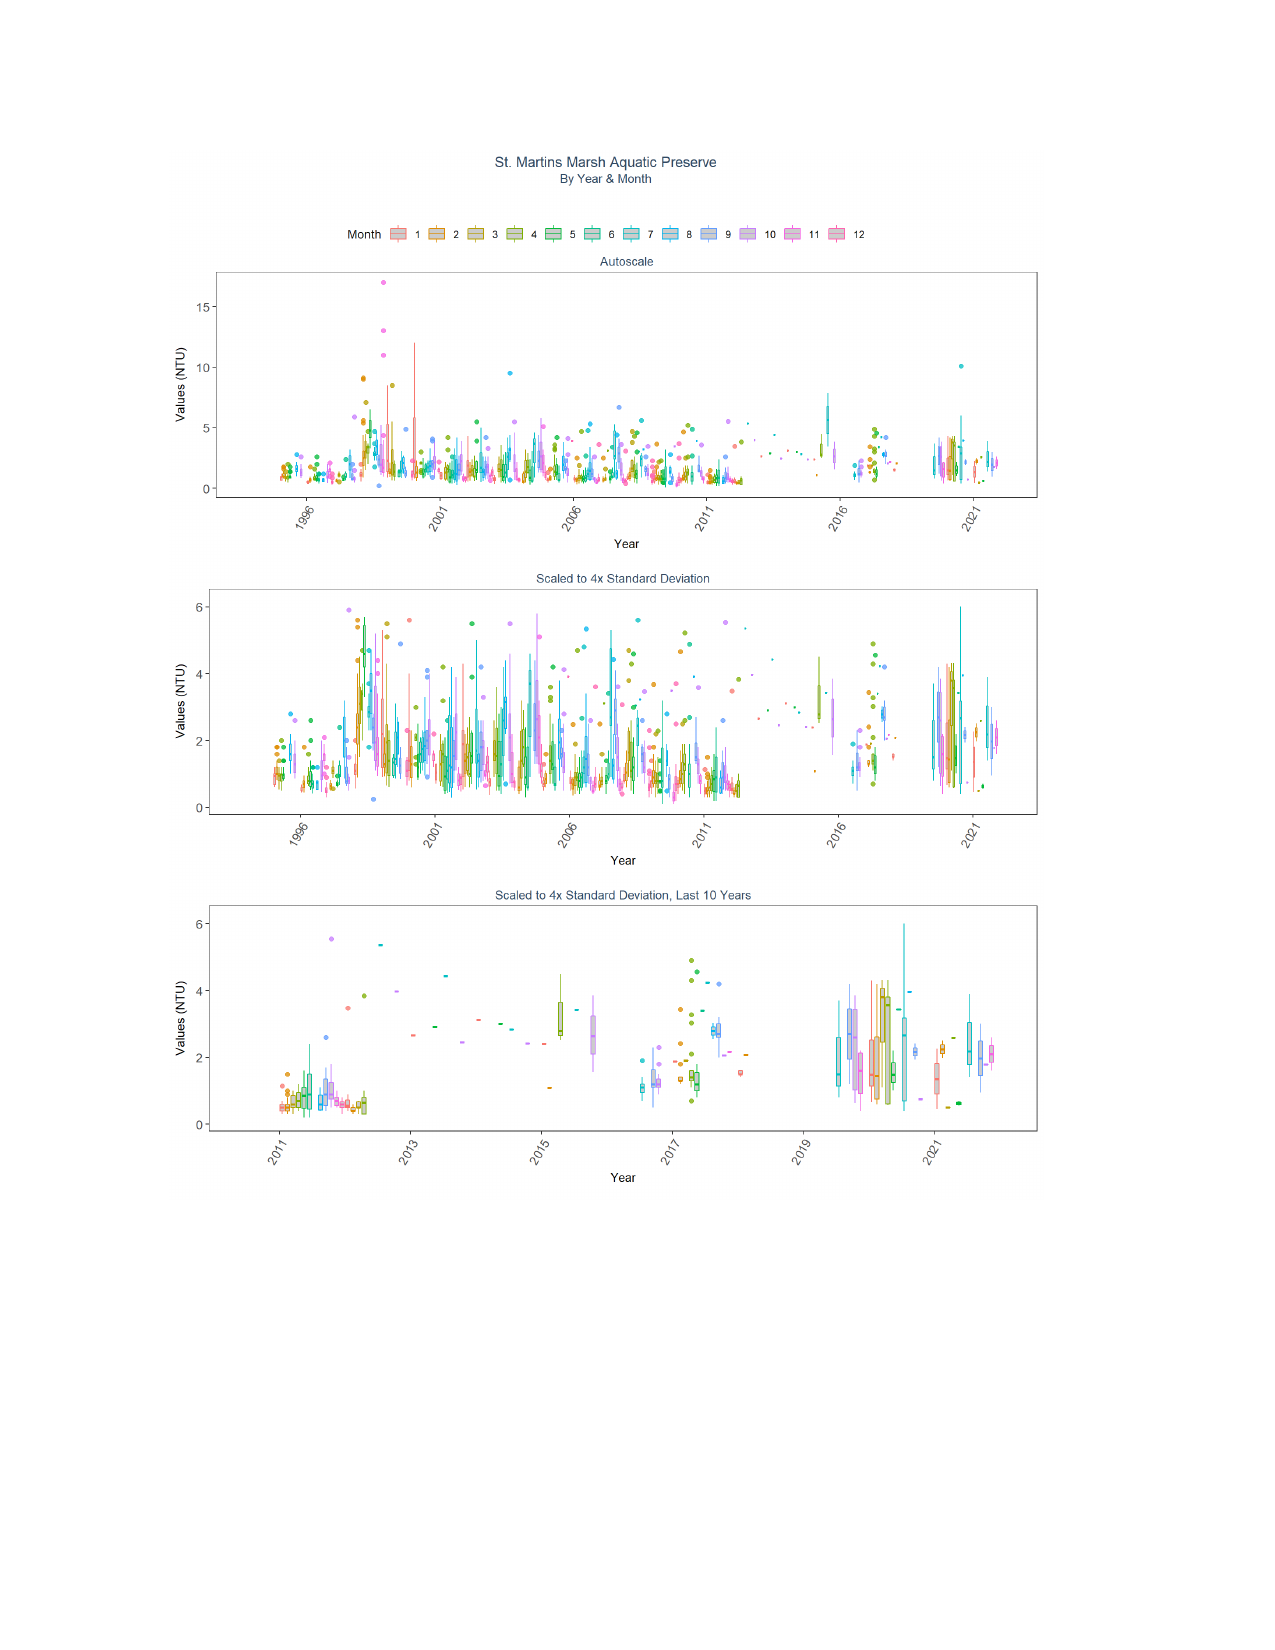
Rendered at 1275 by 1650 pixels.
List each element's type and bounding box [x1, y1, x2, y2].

picture [168, 150, 1044, 1200]
